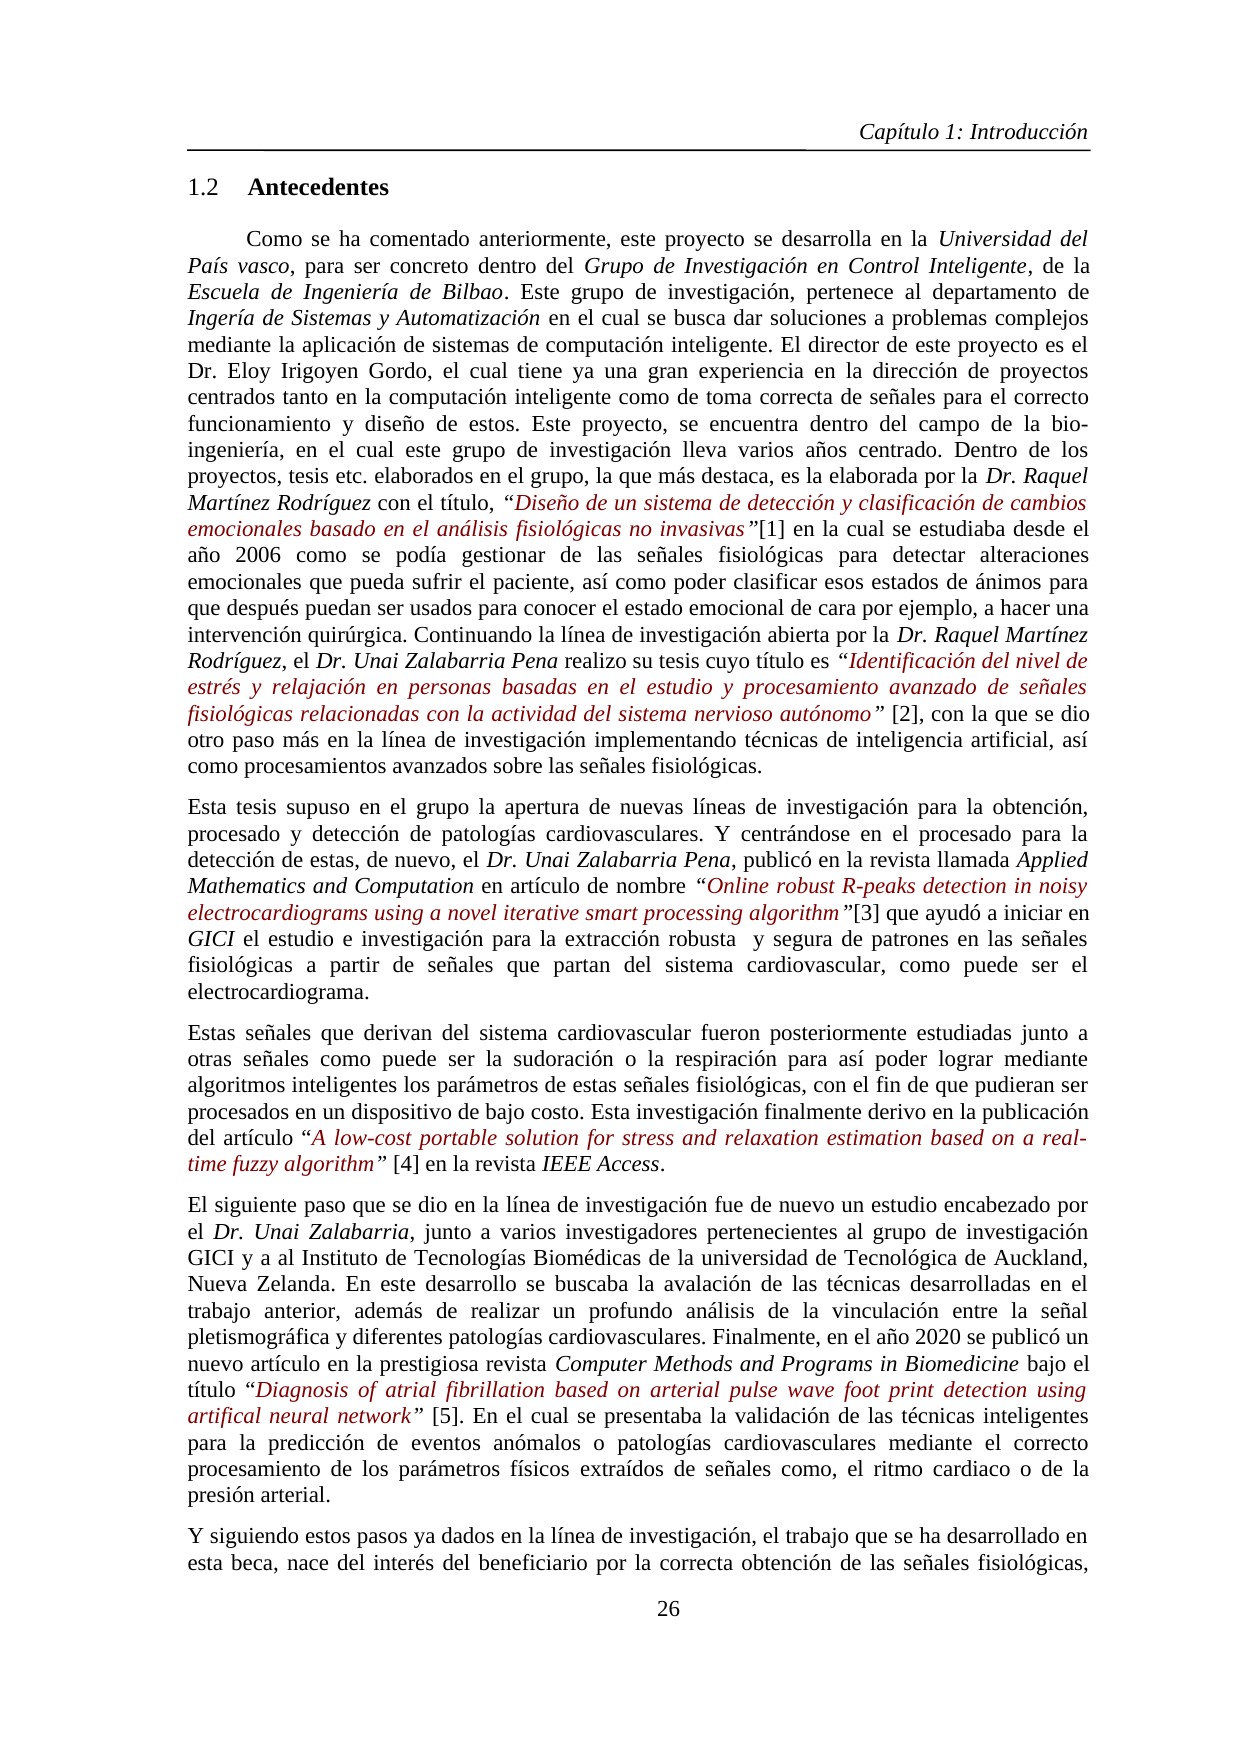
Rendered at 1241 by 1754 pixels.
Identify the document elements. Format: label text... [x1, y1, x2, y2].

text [187, 1522, 1090, 1575]
text Estas señales que derivan del sistema cardiovascular fueron posteriormente estudiadas junto a otras señales como puede ser la sudoración o la respiración para así poder lograr mediante algoritmos inteligentes los parámetros de estas señales fisiológicas, con el fin de que pudieran ser procesados en un dispositivo de bajo costo. Esta investigación finalmente derivo en la publicación del artículo “A low-cost portable solution for stress and relaxation estimation based on a real-time fuzzy algorithm” en la revista IEEE Access. [187, 1019, 1090, 1177]
text El siguiente paso que se dio en la línea de investigación fue de nuevo un estudio encabezado por el Dr. Unai Zalabarria, junto a varios investigadores pertenecientes al grupo de investigación GICI y a al Instituto de Tecnologías Biomédicas de la universidad de Tecnológica de Auckland, Nueva Zelanda. En este desarrollo se buscaba la avalación de las técnicas desarrolladas en el trabajo anterior, además de realizar un profundo análisis de la vinculación entre la señal pletismográfica y diferentes patologías cardiovasculares. Finalmente, en el año 2020 se publicó un nuevo artículo en la prestigiosa revista Computer Methods and Programs in Biomedicine bajo el título “Diagnosis of atrial fibrillation based on arterial pulse wave foot print detection using artifical neural network” . En el cual se presentaba la validación de las técnicas inteligentes para la predicción de eventos anómalos o patologías cardiovasculares mediante el correcto procesamiento de los parámetros físicos extraídos de señales como, el ritmo cardiaco o de la presión arterial. [187, 1191, 1090, 1508]
subtitle Antecedentes [187, 172, 1090, 200]
text Esta tesis supuso en el grupo la apertura de nuevas líneas de investigación para la obtención, procesado y detección de patologías cardiovasculares. Y centrándose en el procesado para la detección de estas, de nuevo, el Dr. Unai Zalabarria Pena, publicó en la revista llamada Applied Mathematics and Computation en artículo de nombre “Online robust R-peaks detection in noisy electrocardiograms using a novel iterative smart processing algorithm” que ayudó a iniciar en GICI el estudio e investigación para la extracción robusta y segura de patrones en las señales fisiológicas a partir de señales que partan del sistema cardiovascular, como puede ser el electrocardiograma. [187, 793, 1090, 1004]
text Como se ha comentado anteriormente, este proyecto se desarrolla en la Universidad del País vasco, para ser concreto dentro del Grupo de Investigación en Control Inteligente, de la Escuela de Ingeniería de Bilbao. Este grupo de investigación, pertenece al departamento de Ingería de Sistemas y Automatización en el cual se busca dar soluciones a problemas complejos mediante la aplicación de sistemas de computación inteligente. El director de este proyecto es el Dr. Eloy Irigoyen Gordo, el cual tiene ya una gran experiencia en la dirección de proyectos centrados tanto en la computación inteligente como de toma correcta de señales para el correcto funcionamiento y diseño de estos. Este proyecto, se encuentra dentro del campo de la bio-ingeniería, en el cual este grupo de investigación lleva varios años centrado. Dentro de los proyectos, tesis etc. elaborados en el grupo, la que más destaca, es la elaborada por la Dr. Raquel Martínez Rodríguez con el título, “Diseño de un sistema de detección y clasificación de cambios emocionales basado en el análisis fisiológicas no invasivas” en la cual se estudiaba desde el año 2006 como se podía gestionar de las señales fisiológicas para detectar alteraciones emocionales que pueda sufrir el paciente, así como poder clasificar esos estados de ánimos para que después puedan ser usados para conocer el estado emocional de cara por ejemplo, a hacer una intervención quirúrgica. Continuando la línea de investigación abierta por la Dr. Raquel Martínez Rodríguez, el Dr. Unai Zalabarria Pena realizo su tesis cuyo título es “Identificación del nivel de estrés y relajación en personas basadas en el estudio y procesamiento avanzado de señales fisiológicas relacionadas con la actividad del sistema nervioso autónomo” , con la que se dio otro paso más en la línea de investigación implementando técnicas de inteligencia artificial, así como procesamientos avanzados sobre las señales fisiológicas. [187, 225, 1090, 779]
